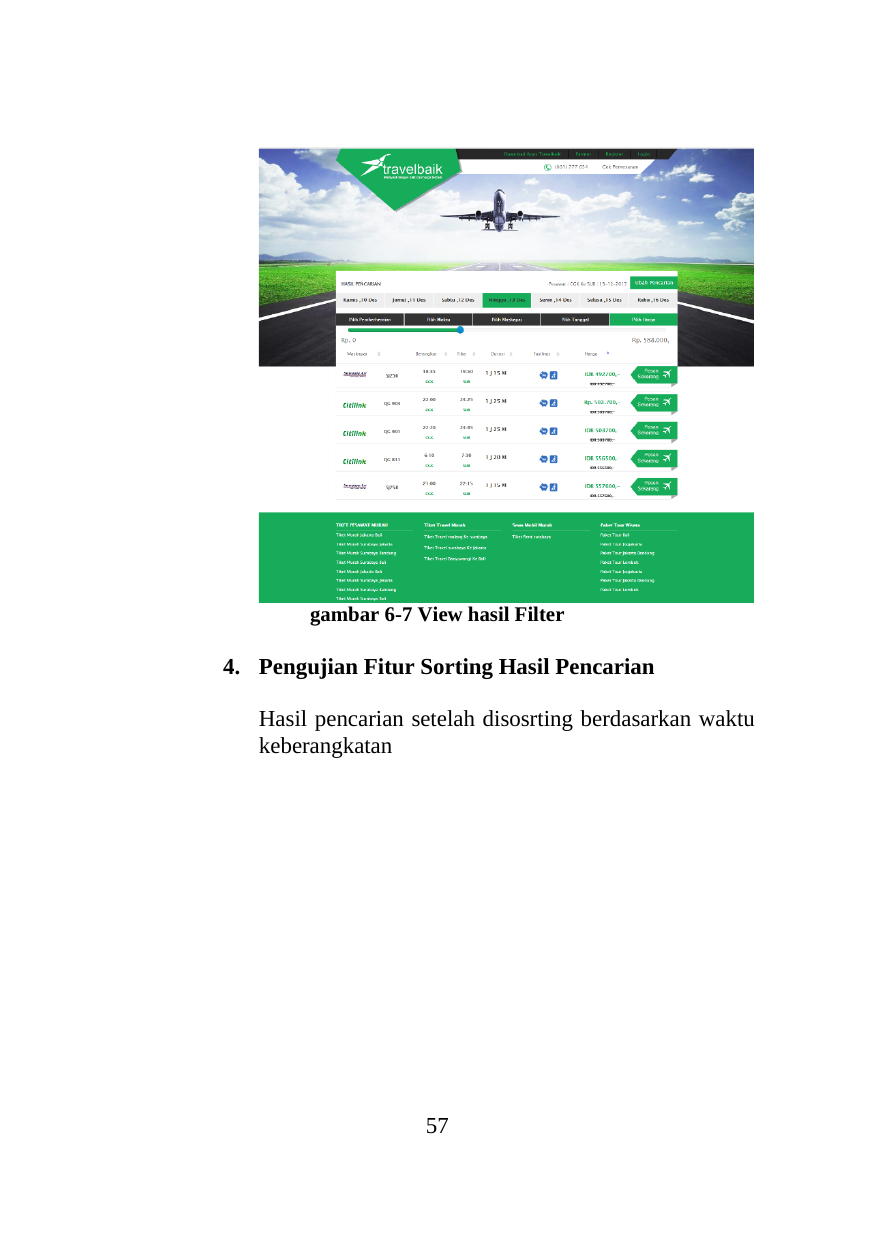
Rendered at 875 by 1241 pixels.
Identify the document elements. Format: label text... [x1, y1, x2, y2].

list Hasil pencarian setelah disosrting berdasarkan waktu keberangkatan [259, 706, 756, 758]
list Pengujian Fitur Sorting Hasil Pencarian [240, 653, 756, 679]
picture [258, 147, 754, 603]
